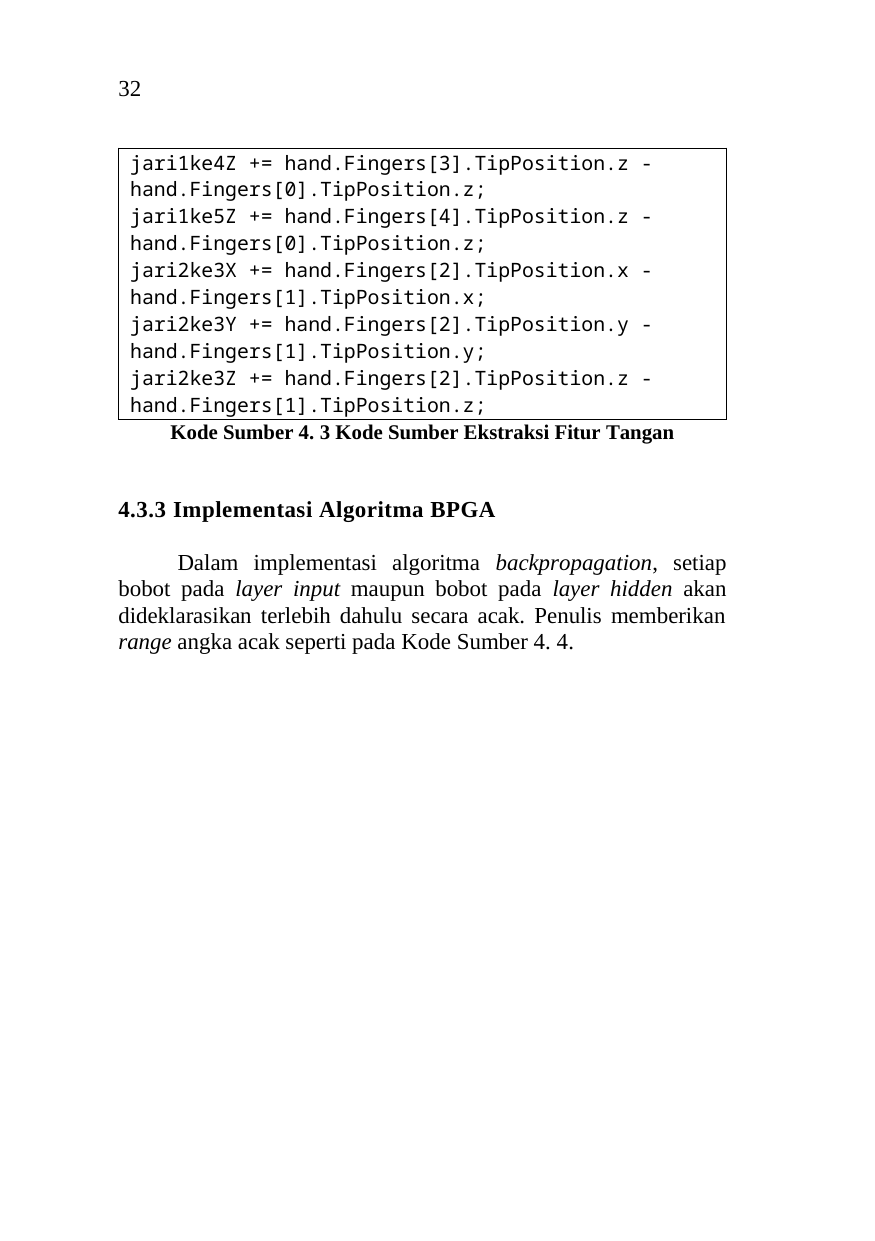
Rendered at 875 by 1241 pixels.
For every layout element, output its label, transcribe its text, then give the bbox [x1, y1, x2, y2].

text Dalam implementasi algoritma backpropagation, setiap bobot pada layer input maupun bobot pada layer hidden akan dideklarasikan terlebih dahulu secara acak. Penulis memberikan range angka acak seperti pada Kode Sumber 4. 4. [118, 549, 726, 654]
subtitle 4.3.3 Implementasi Algoritma BPGA [118, 496, 726, 523]
text Kode Sumber 4. 3 Kode Sumber Ekstraksi Fitur Tangan [118, 420, 726, 444]
